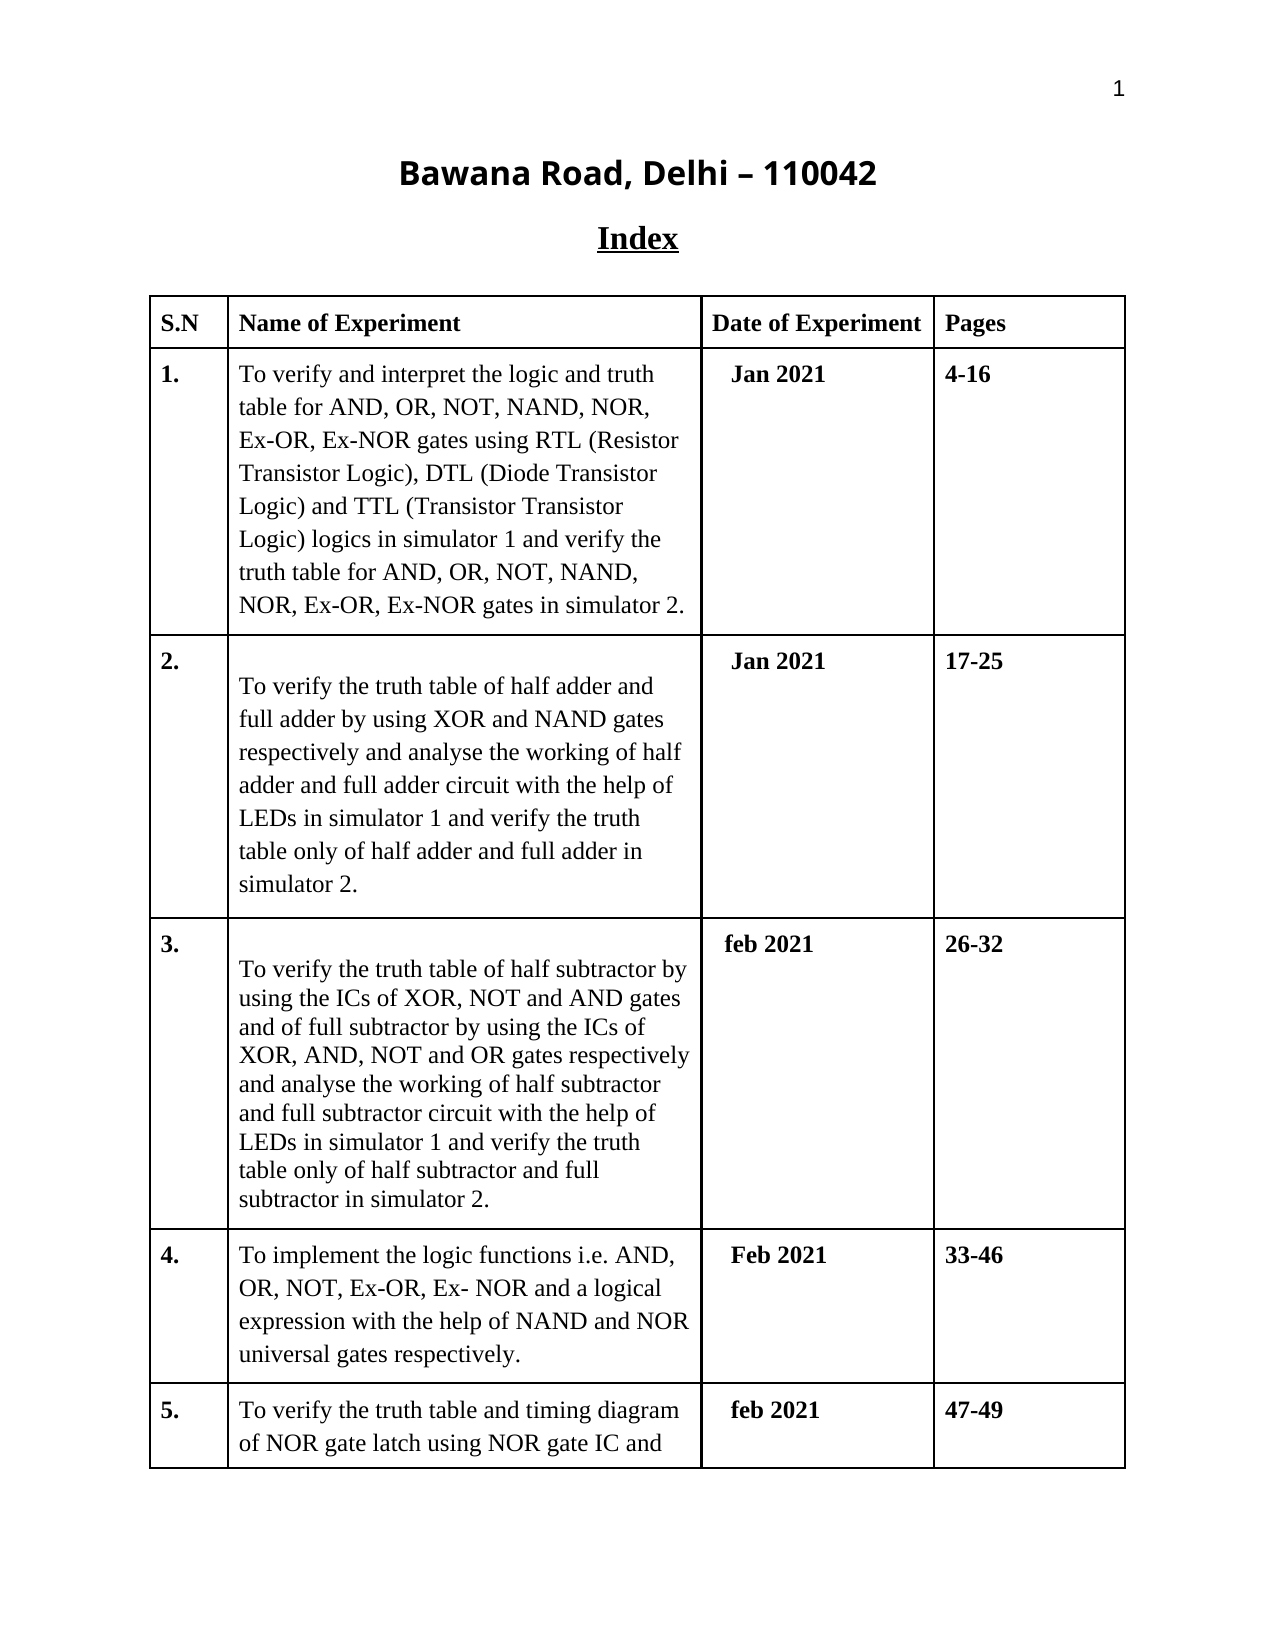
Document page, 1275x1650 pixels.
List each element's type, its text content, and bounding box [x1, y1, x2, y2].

table_cell feb 2021 [703, 919, 933, 1228]
table_header Name of Experiment [229, 297, 700, 347]
table_cell Feb 2021 [703, 1230, 933, 1382]
table_cell 17-25 [935, 636, 1124, 917]
table_cell 2. [151, 636, 227, 917]
table_cell 26-32 [935, 919, 1124, 1228]
table_cell Jan 2021 [703, 349, 933, 633]
table_cell To verify the truth table of half subtractor by using the ICs of XOR, NOT and AND gates and of full subtractor by using the ICs of XOR, AND, NOT and OR gates respectively and analyse the working of half subtractor and full subtractor circuit with the help of LEDs in simulator 1 and verify the truth table only of half subtractor and full subtractor in simulator 2. [229, 919, 700, 1228]
table_header S.N [151, 297, 227, 347]
table_cell 3. [151, 919, 227, 1228]
table_cell 1. [151, 349, 227, 633]
table_cell Jan 2021 [703, 636, 933, 917]
text Bawana Road, Delhi – 110042 [150, 150, 1125, 195]
table_cell To verify and interpret the logic and truth table for AND, OR, NOT, NAND, NOR, Ex-OR, Ex-NOR gates using RTL (Resistor Transistor Logic), DTL (Diode Transistor Logic) and TTL (Transistor Transistor Logic) logics in simulator 1 and verify the truth table for AND, OR, NOT, NAND, NOR, Ex-OR, Ex-NOR gates in simulator 2. [229, 349, 700, 633]
table_header Date of Experiment [703, 297, 933, 347]
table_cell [229, 1384, 700, 1467]
table_cell To implement the logic functions i.e. AND, OR, NOT, Ex-OR, Ex- NOR and a logical expression with the help of NAND and NOR universal gates respectively. [229, 1230, 700, 1382]
table_cell feb 2021 [703, 1384, 933, 1467]
table_cell 4. [151, 1230, 227, 1382]
table_cell 5. [151, 1384, 227, 1467]
table_header Pages [935, 297, 1124, 347]
table_cell 4-16 [935, 349, 1124, 633]
table_cell 33-46 [935, 1230, 1124, 1382]
table_cell To verify the truth table of half adder and full adder by using XOR and NAND gates respectively and analyse the working of half adder and full adder circuit with the help of LEDs in simulator 1 and verify the truth table only of half adder and full adder in simulator 2. [229, 636, 700, 917]
table_cell 47-49 [935, 1384, 1124, 1467]
text Index [150, 218, 1125, 256]
